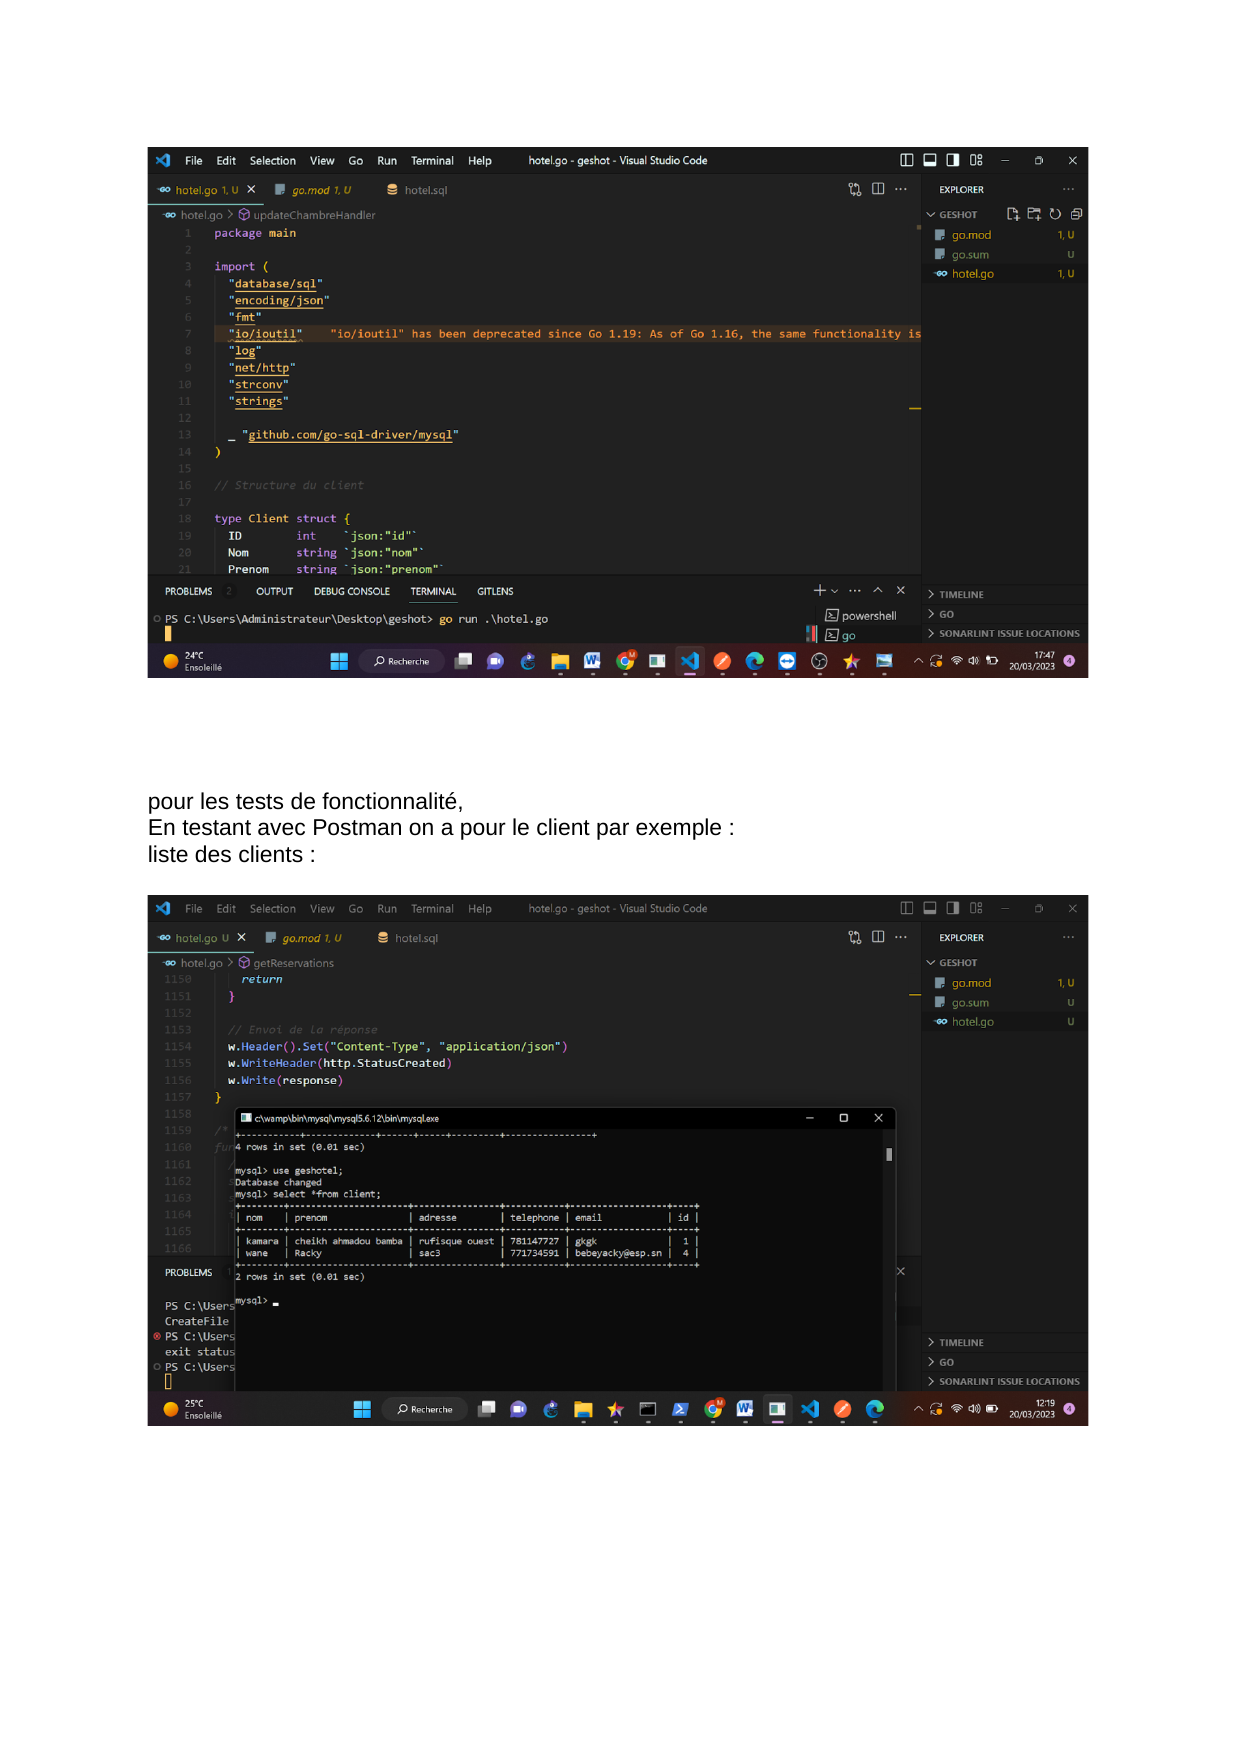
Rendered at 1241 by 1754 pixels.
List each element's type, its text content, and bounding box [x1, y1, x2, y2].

text En testant avec Postman on a pour le client par exemple : [148, 814, 1093, 841]
picture [147, 895, 1089, 1426]
text liste des clients : [148, 841, 1093, 867]
picture [147, 147, 1089, 678]
text pour les tests de fonctionnalité, [148, 788, 1093, 814]
